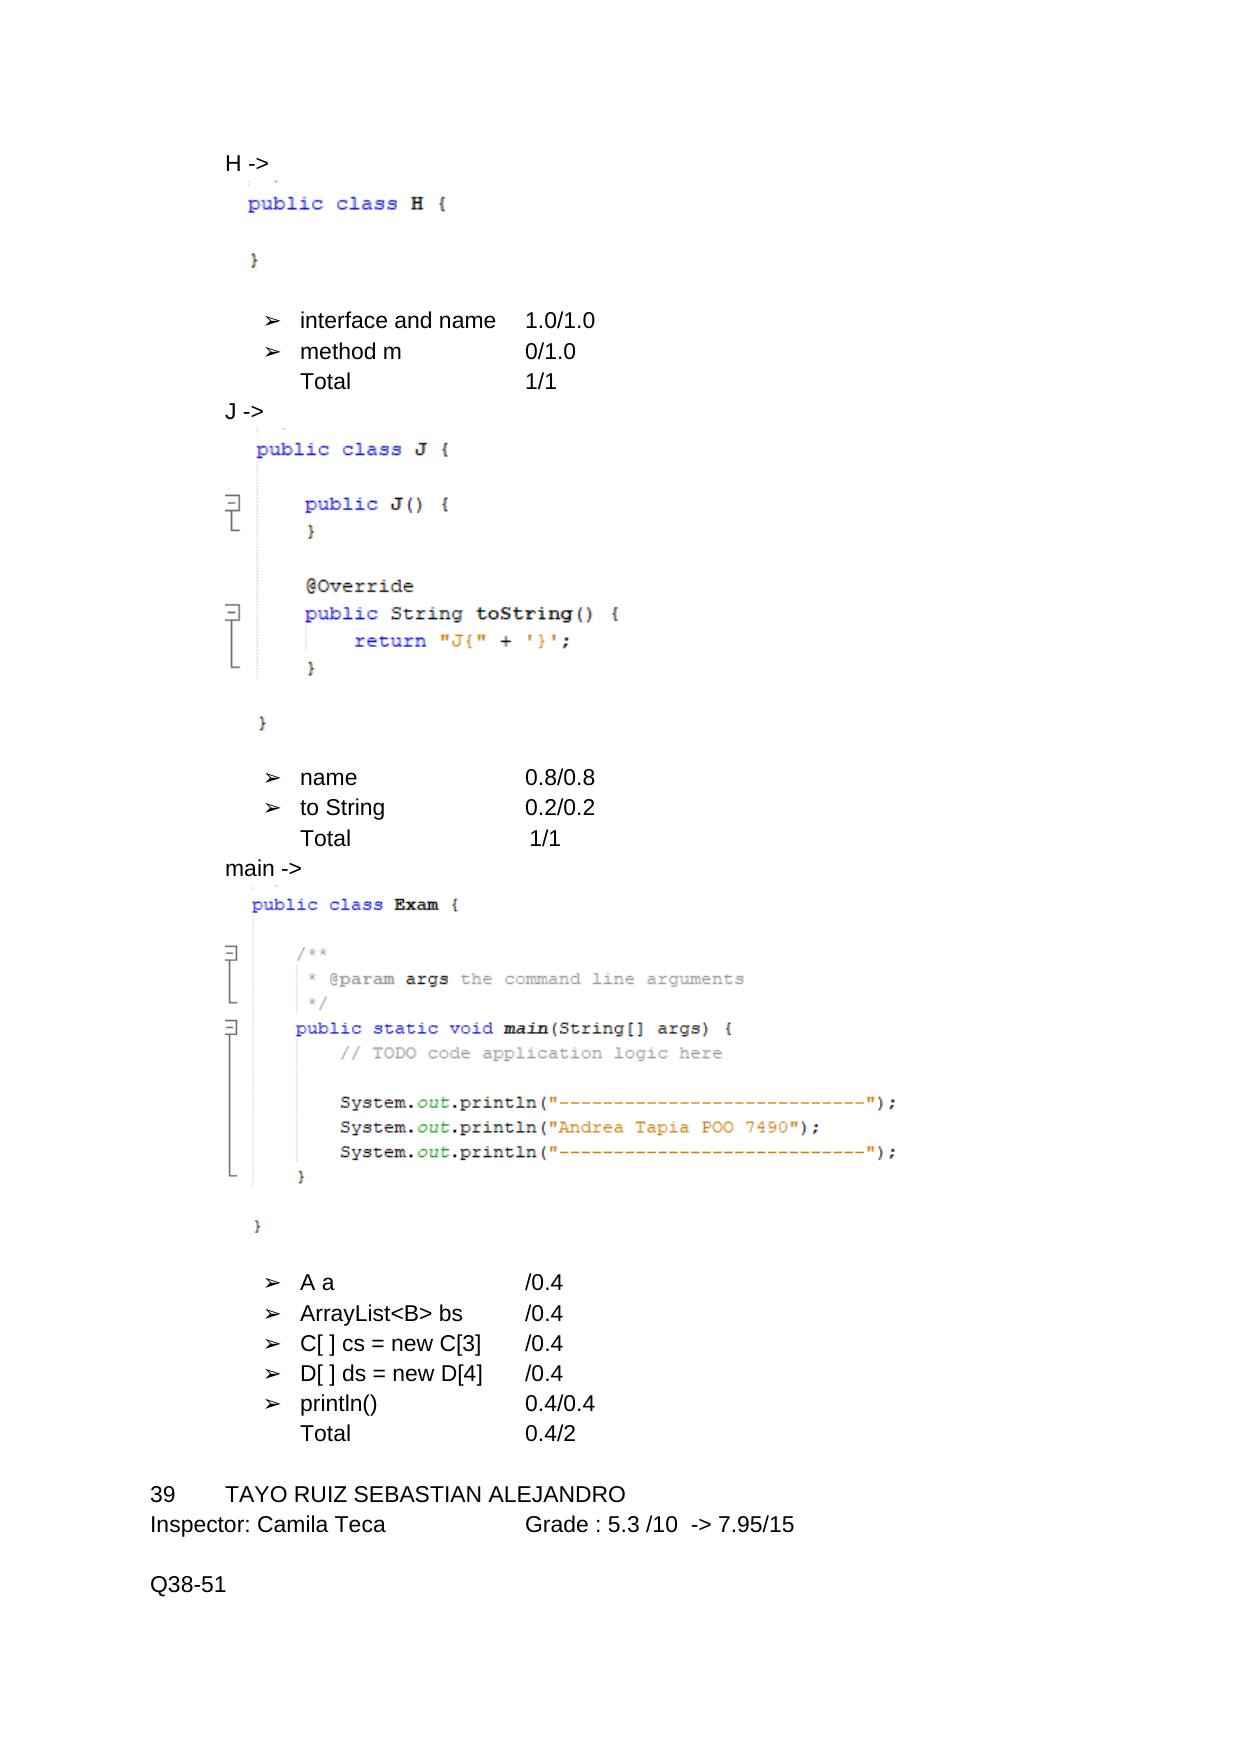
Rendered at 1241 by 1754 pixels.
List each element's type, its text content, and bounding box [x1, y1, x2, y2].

list D[ ] ds = new D[4] /0.4 [262, 1360, 1090, 1386]
list interface and name 1.0/1.0 [262, 307, 1090, 334]
text main -> [225, 855, 1090, 881]
text Inspector: Camila Teca Grade : 5.3 /10 -> 7.95/15 [150, 1511, 1090, 1537]
list ArrayList<B> bs /0.4 [262, 1299, 1090, 1326]
picture [225, 428, 685, 761]
list A a /0.4 [262, 1269, 1090, 1296]
text Q38-51 [150, 1571, 1090, 1598]
list name 0.8/0.8 [262, 764, 1090, 791]
text Total 0.4/2 [300, 1420, 1090, 1447]
picture [225, 885, 979, 1266]
text Total 1/1 [300, 368, 1090, 394]
text H -> [225, 150, 1090, 176]
text 39 TAYO RUIZ SEBASTIAN ALEJANDRO [150, 1481, 1090, 1507]
text J -> [225, 398, 1090, 424]
list method m 0/1.0 [262, 338, 1090, 364]
list to String 0.2/0.2 [262, 794, 1090, 821]
list C[ ] cs = new C[3] /0.4 [262, 1330, 1090, 1356]
text Total 1/1 [300, 824, 1090, 851]
picture [225, 180, 497, 304]
list println() 0.4/0.4 [262, 1390, 1090, 1416]
